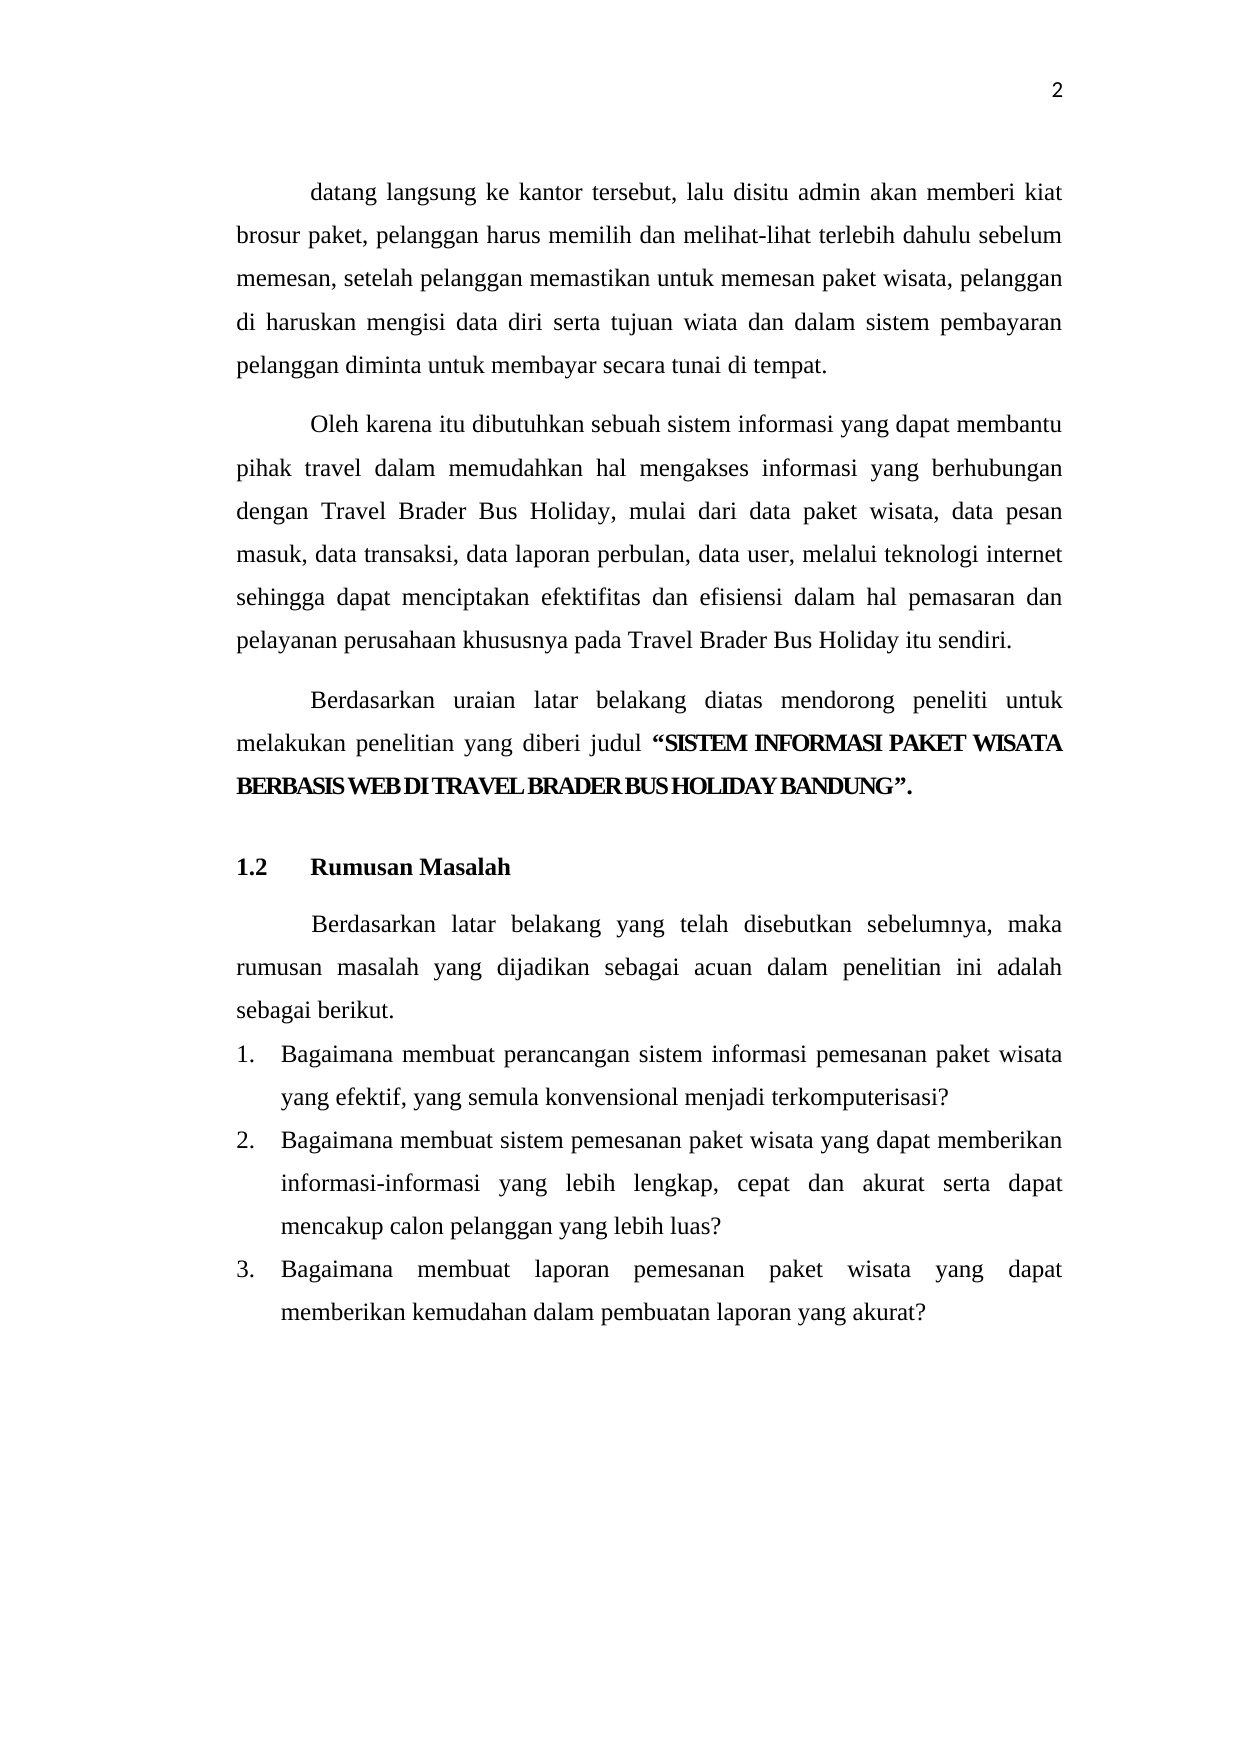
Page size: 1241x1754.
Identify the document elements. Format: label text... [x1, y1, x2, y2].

text Oleh karena itu dibutuhkan sebuah sistem informasi yang dapat membantu pihak travel dalam memudahkan hal mengakses informasi yang berhubungan dengan Travel Brader Bus Holiday, mulai dari data paket wisata, data pesan masuk, data transaksi, data laporan perbulan, data user, melalui teknologi internet sehingga dapat menciptakan efektifitas dan efisiensi dalam hal pemasaran dan pelayanan perusahaan khususnya pada Travel Brader Bus Holiday itu sendiri. [236, 409, 1063, 654]
text datang langsung ke kantor tersebut, lalu disitu admin akan memberi kiat brosur paket, pelanggan harus memilih dan melihat-lihat terlebih dahulu sebelum memesan, setelah pelanggan memastikan untuk memesan paket wisata, pelanggan di haruskan mengisi data diri serta tujuan wiata dan dalam sistem pembayaran pelanggan diminta untuk membayar secara tunai di tempat. [236, 177, 1063, 378]
text Berdasarkan uraian latar belakang diatas mendorong peneliti untuk melakukan penelitian yang diberi judul “SISTEM INFORMASI PAKET WISATA BERBASIS WEB DI TRAVEL BRADER BUS HOLIDAY BANDUNG”. [236, 685, 1063, 800]
list Bagaimana membuat perancangan sistem informasi pemesanan paket wisata yang efektif, yang semula konvensional menjadi terkomputerisasi? [236, 1039, 1063, 1111]
subtitle Rumusan Masalah [236, 852, 1063, 881]
list Bagaimana membuat laporan pemesanan paket wisata yang dapat memberikan kemudahan dalam pembuatan laporan yang akurat? [236, 1254, 1063, 1326]
text Berdasarkan latar belakang yang telah disebutkan sebelumnya, maka rumusan masalah yang dijadikan sebagai acuan dalam penelitian ini adalah sebagai berikut. [236, 909, 1063, 1024]
list Bagaimana membuat sistem pemesanan paket wisata yang dapat memberikan informasi-informasi yang lebih lengkap, cepat dan akurat serta dapat mencakup calon pelanggan yang lebih luas? [236, 1125, 1063, 1240]
